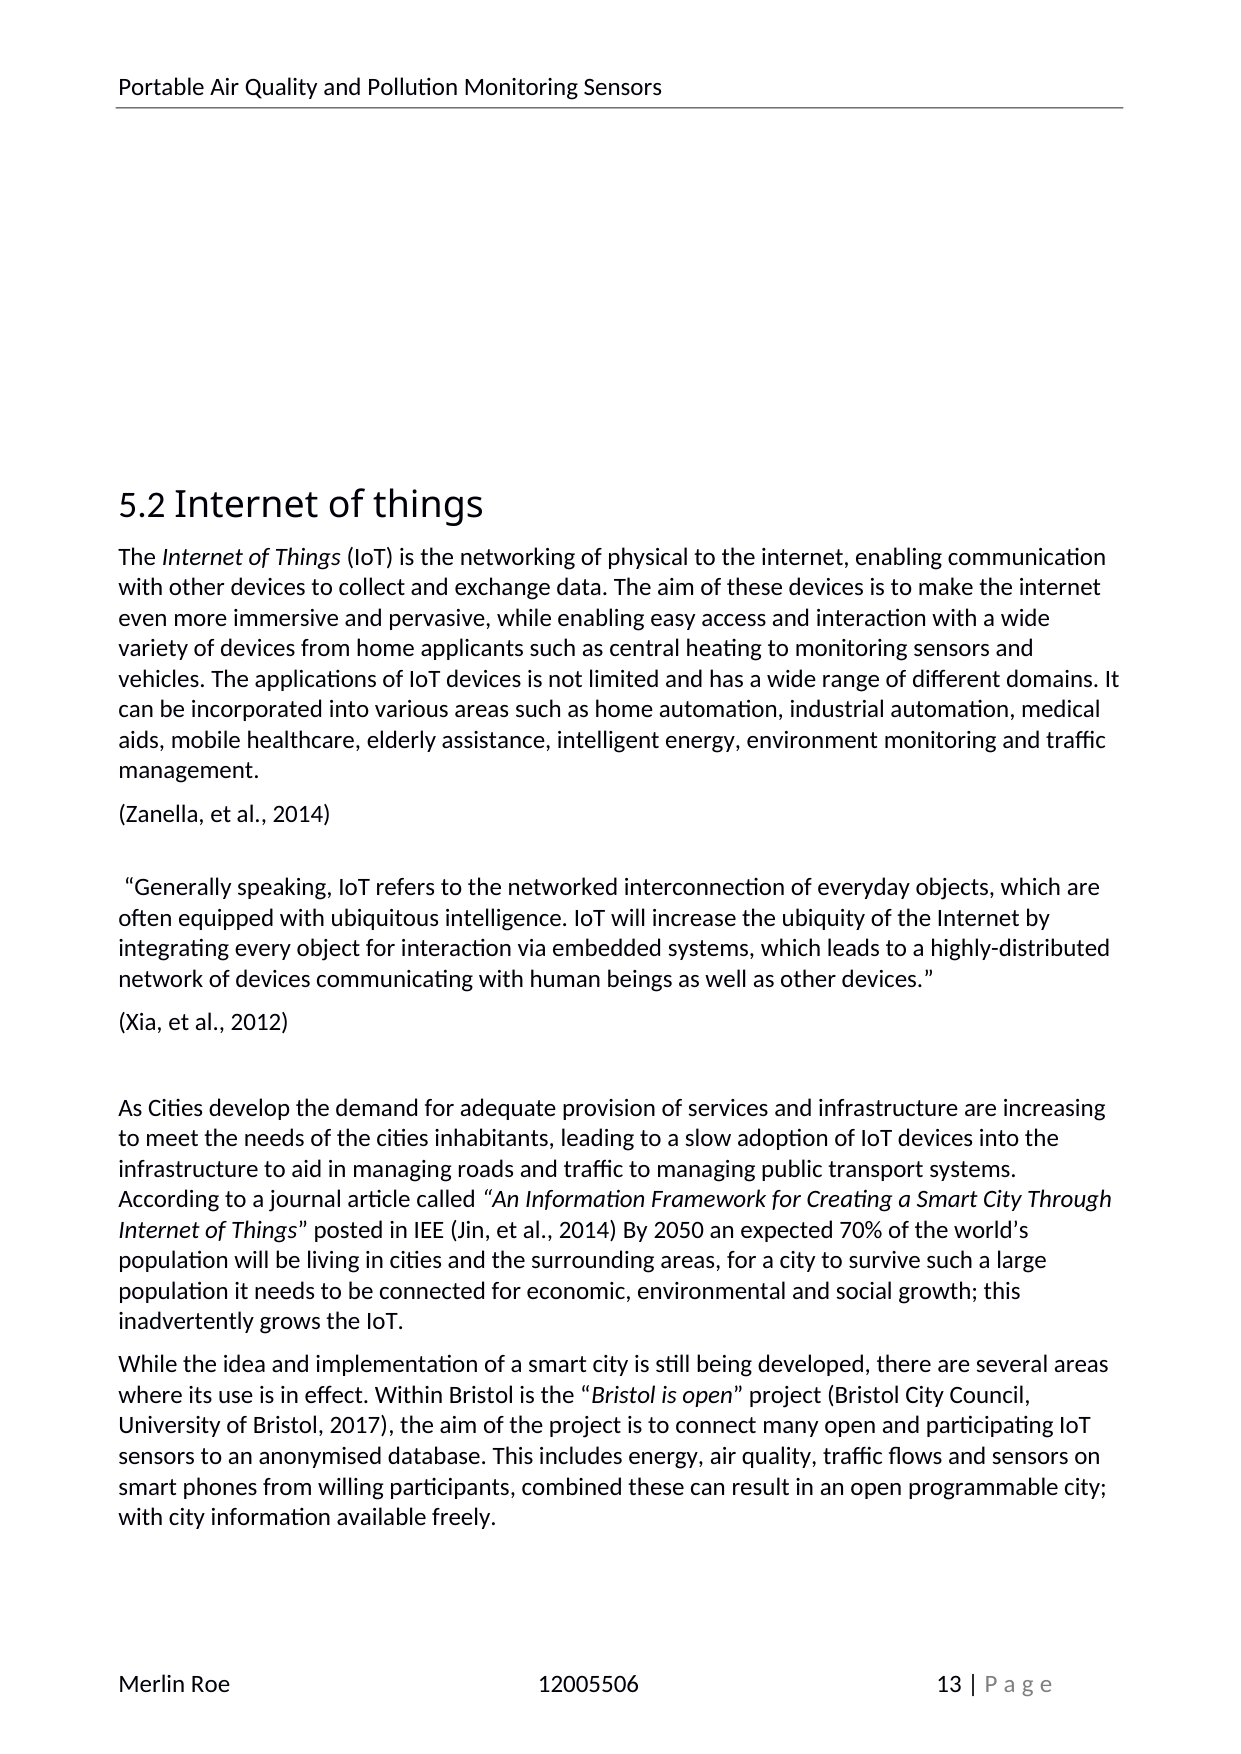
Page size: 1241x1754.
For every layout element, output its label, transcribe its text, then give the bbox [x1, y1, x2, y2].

text While the idea and implementation of a smart city is still being developed, there are several areas where its use is in effect. Within Bristol is the “Bristol is open” project , the aim of the project is to connect many open and participating IoT sensors to an anonymised database. This includes energy, air quality, traffic flows and sensors on smart phones from willing participants, combined these can result in an open programmable city; with city information available freely. [118, 1348, 1123, 1532]
text As Cities develop the demand for adequate provision of services and infrastructure are increasing to meet the needs of the cities inhabitants, leading to a slow adoption of IoT devices into the infrastructure to aid in managing roads and traffic to managing public transport systems. According to a journal article called “An Information Framework for Creating a Smart City Through Internet of Things” posted in IEE By 2050 an expected 70% of the world’s population will be living in cities and the surrounding areas, for a city to survive such a large population it needs to be connected for economic, environmental and social growth; this inadvertently grows the IoT. [118, 1092, 1123, 1336]
subtitle Internet of things [118, 477, 1123, 528]
text “Generally speaking, IoT refers to the networked interconnection of everyday objects, which are often equipped with ubiquitous intelligence. IoT will increase the ubiquity of the Internet by integrating every object for interaction via embedded systems, which leads to a highly-distributed network of devices communicating with human beings as well as other devices.” [118, 871, 1123, 993]
text The Internet of Things (IoT) is the networking of physical to the internet, enabling communication with other devices to collect and exchange data. The aim of these devices is to make the internet even more immersive and pervasive, while enabling easy access and interaction with a wide variety of devices from home applicants such as central heating to monitoring sensors and vehicles. The applications of IoT devices is not limited and has a wide range of different domains. It can be incorporated into various areas such as home automation, industrial automation, medical aids, mobile healthcare, elderly assistance, intelligent energy, environment monitoring and traffic management. [118, 541, 1123, 785]
